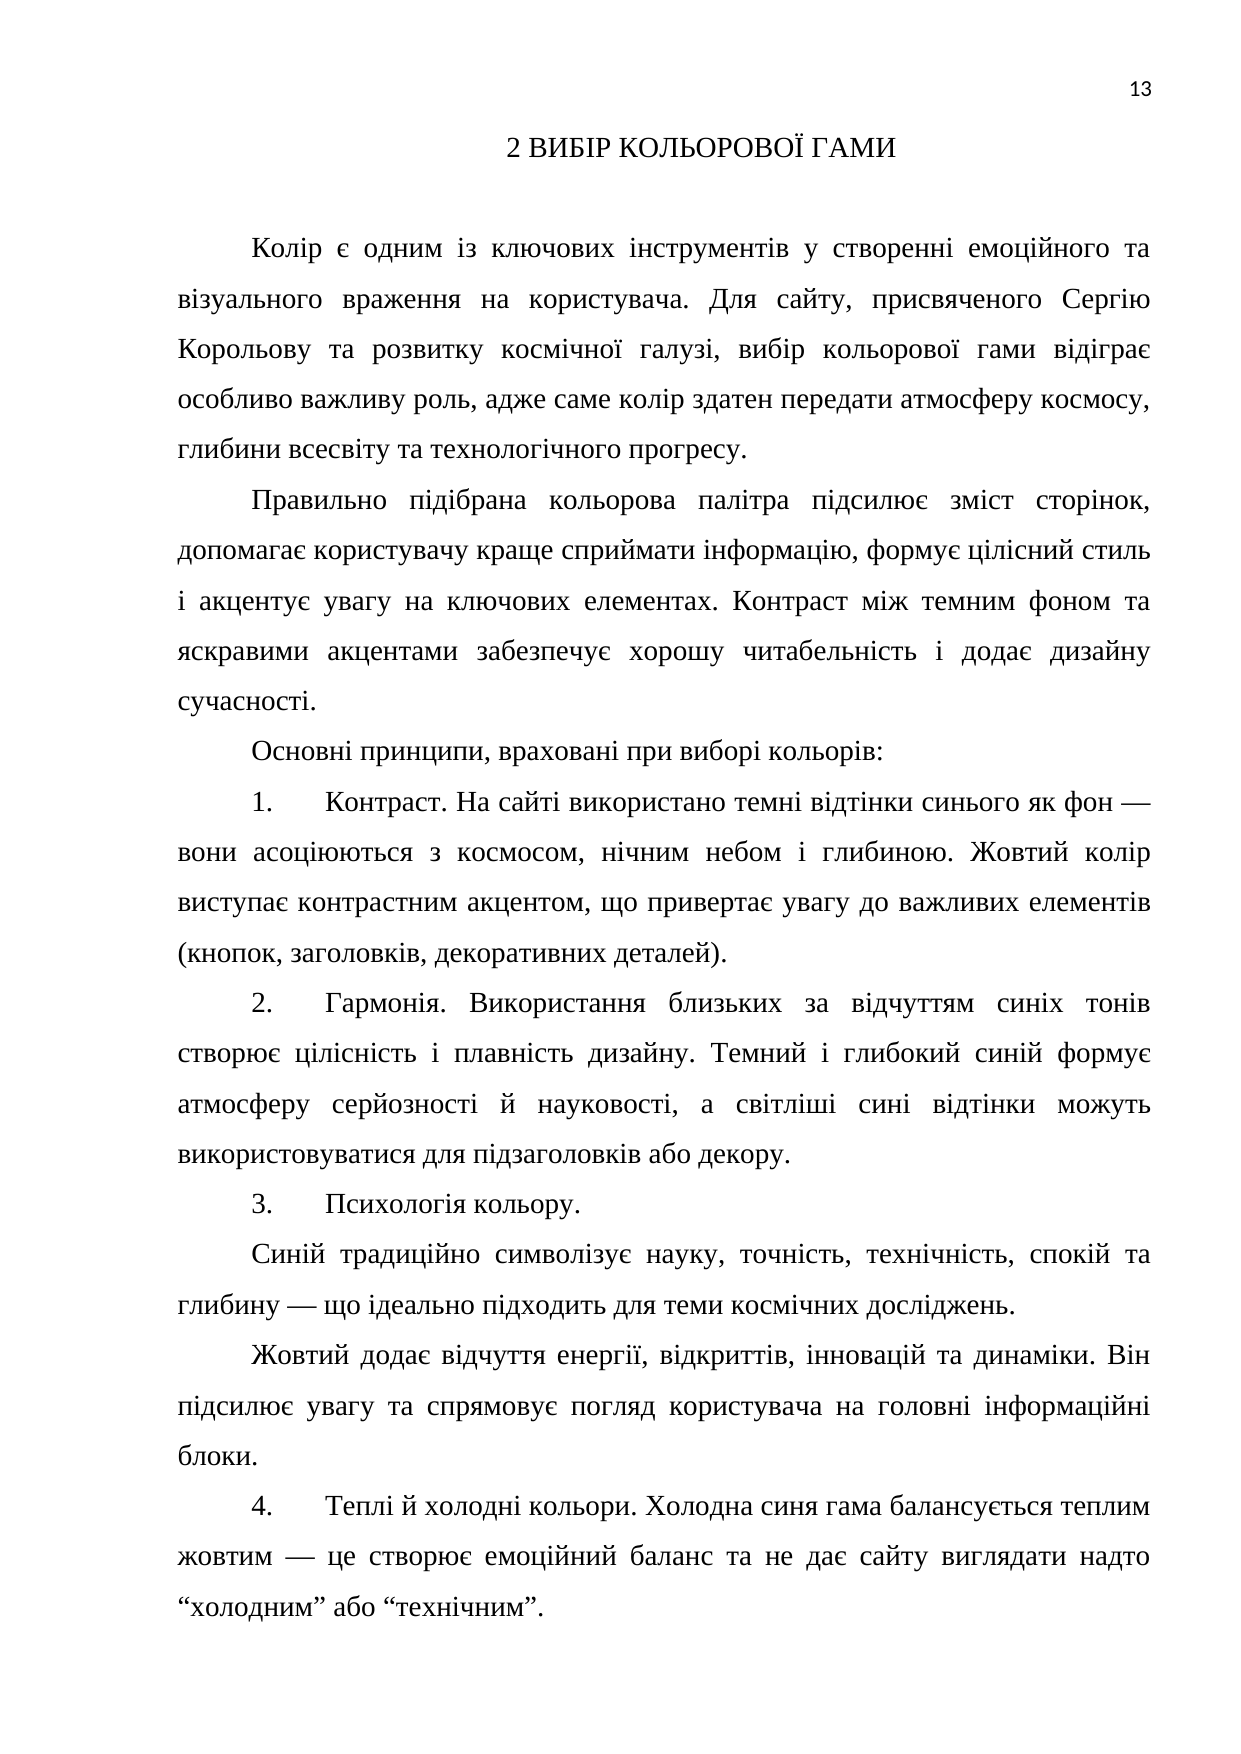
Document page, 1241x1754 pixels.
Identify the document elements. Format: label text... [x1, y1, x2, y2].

text Колір є одним із ключових інструментів у створенні емоційного та візуального враження на користувача. Для сайту, присвяченого Сергію Корольову та розвитку космічної галузі, вибір кольорової гами відіграє особливо важливу роль, адже саме колір здатен передати атмосферу космосу, глибини всесвіту та технологічного прогресу. [177, 230, 1152, 465]
text Основні принципи, враховані при виборі кольорів: [177, 733, 1152, 767]
list Синій традиційно символізує науку, точність, технічність, спокій та глибину — що ідеально підходить для теми космічних досліджень. [177, 1237, 1152, 1321]
list Жовтий додає відчуття енергії, відкриттів, інновацій та динаміки. Він підсилює увагу та спрямовує погляд користувача на головні інформаційні блоки. [177, 1337, 1152, 1471]
list Теплі й холодні кольори. Холодна синя гама балансується теплим жовтим — це створює емоційний баланс та не дає сайту виглядати надто “холодним” або “технічним”. [177, 1488, 1152, 1622]
list Контраст. На сайті використано темні відтінки синього як фон — вони асоціюються з космосом, нічним небом і глибиною. Жовтий колір виступає контрастним акцентом, що привертає увагу до важливих елементів (кнопок, заголовків, декоративних деталей). [177, 784, 1152, 968]
list Гармонія. Використання близьких за відчуттям синіх тонів створює цілісність і плавність дизайну. Темний і глибокий синій формує атмосферу серйозності й науковості, а світліші сині відтінки можуть використовуватися для підзаголовків або декору. [177, 985, 1152, 1169]
list Психологія кольору. [177, 1186, 1152, 1220]
text Правильно підібрана кольорова палітра підсилює зміст сторінок, допомагає користувачу краще сприймати інформацію, формує цілісний стиль і акцентує увагу на ключових елементах. Контраст між темним фоном та яскравими акцентами забезпечує хорошу читабельність і додає дизайну сучасності. [177, 482, 1152, 717]
text 2 ВИБІР КОЛЬОРОВОЇ ГАМИ [177, 130, 1152, 163]
